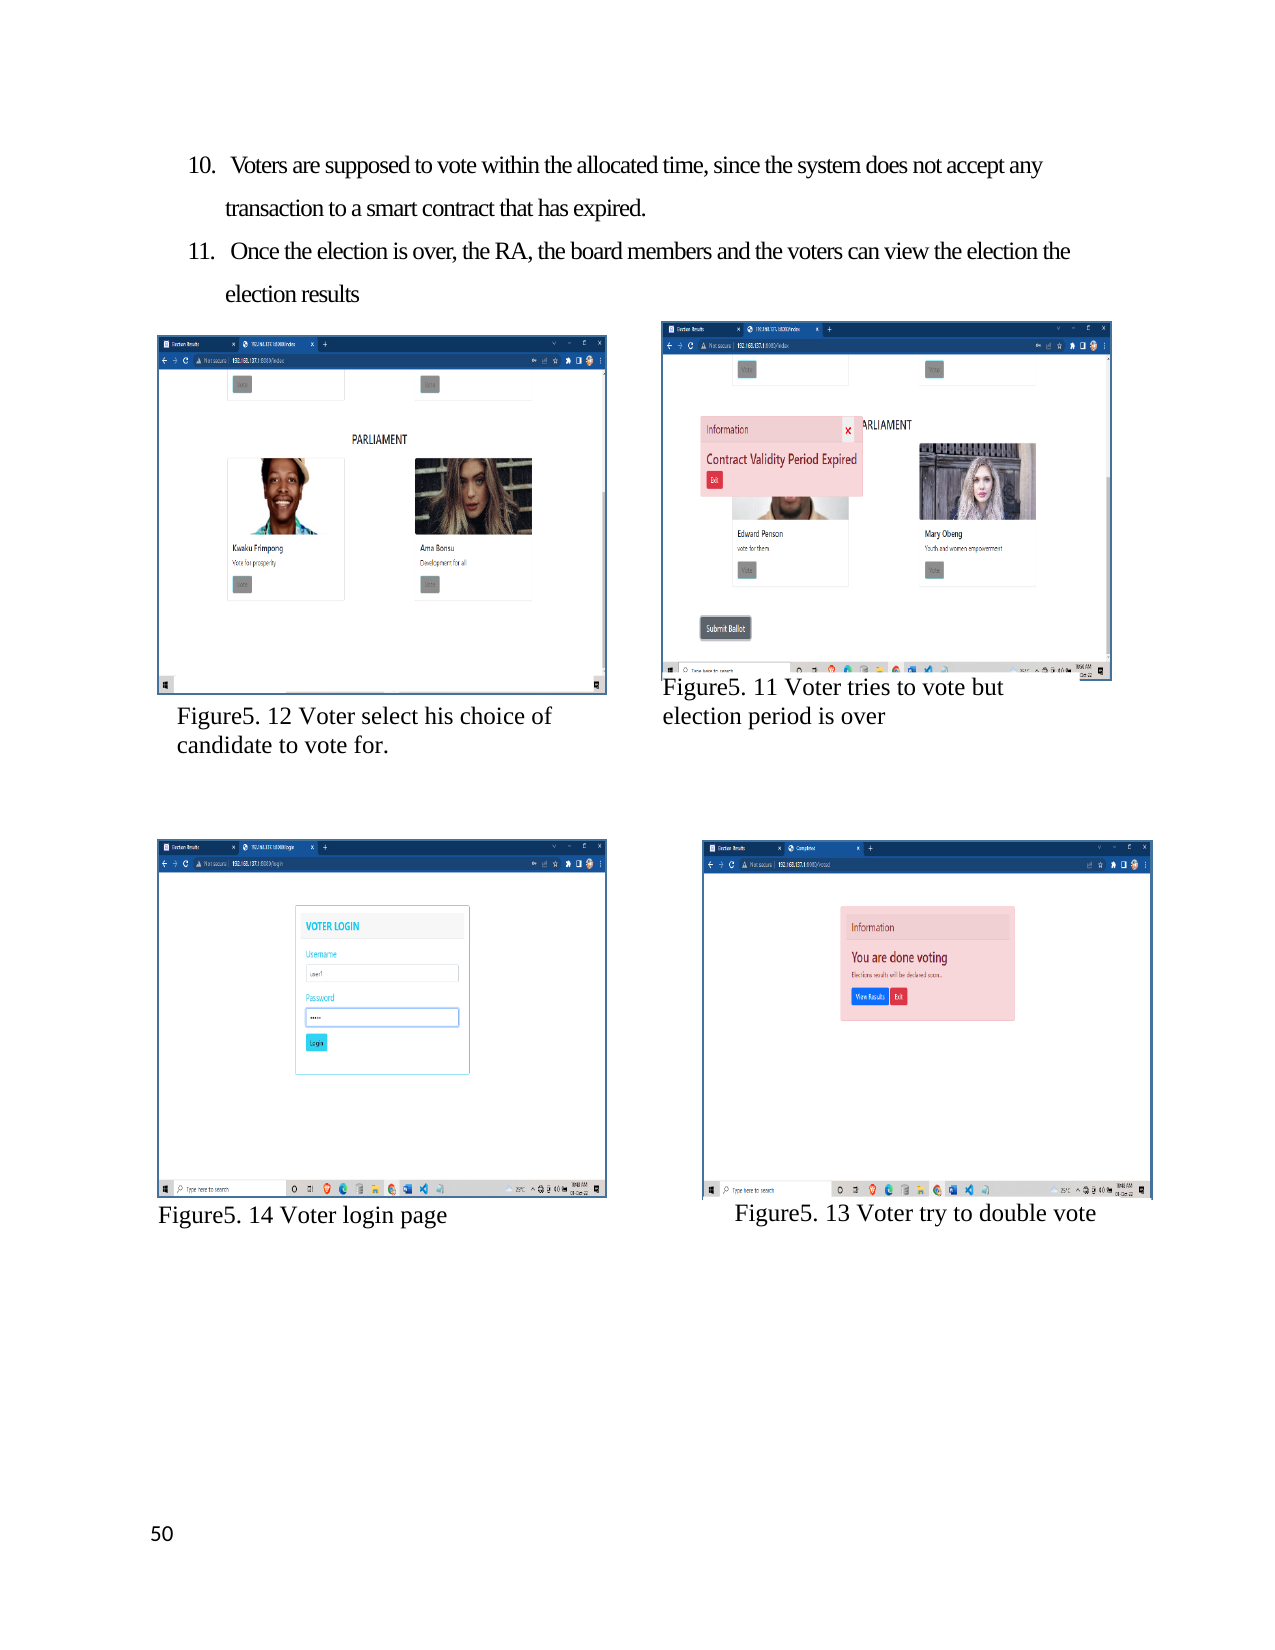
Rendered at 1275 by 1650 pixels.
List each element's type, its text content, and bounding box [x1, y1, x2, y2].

title Voters are supposed to vote within the allocated time, since the system does not accept any transaction to a smart contract that has expired. [187, 150, 1125, 222]
picture [663, 323, 1110, 679]
picture [704, 842, 1150, 1198]
picture [159, 841, 605, 1196]
title Once the election is over, the RA, the board members and the voters can view the election the election results [187, 236, 1125, 308]
picture [159, 337, 605, 693]
